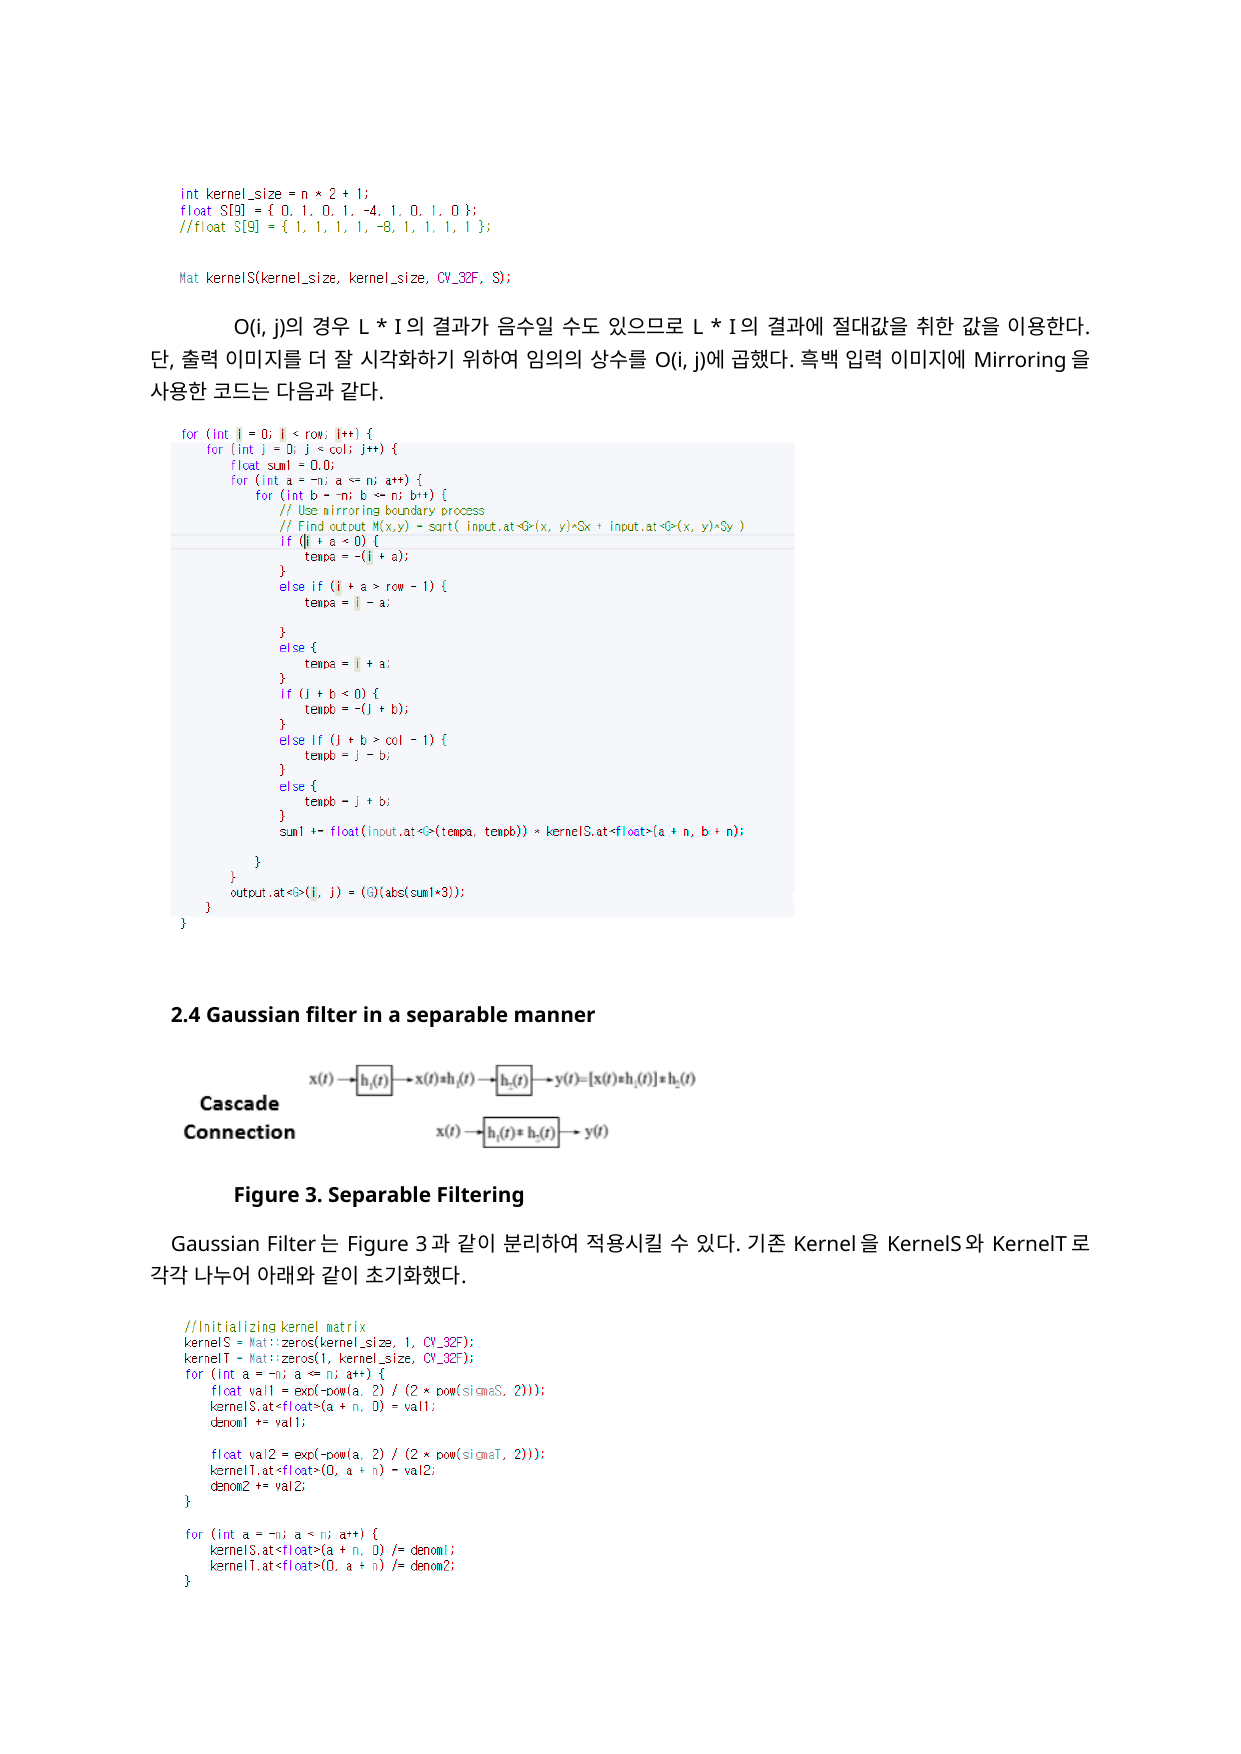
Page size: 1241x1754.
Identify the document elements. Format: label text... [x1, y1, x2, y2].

picture [170, 177, 533, 292]
text O(i, j)의 경우 L * I의 결과가 음수일 수도 있으므로 L * I의 결과에 절대값을 취한 값을 이용한다. 단, 출력 이미지를 더 잘 시각화하기 위하여 임의의 상수를 O(i, j)에 곱했다. 흑백 입력 이미지에 Mirroring을 사용한 코드는 다음과 같다. [150, 310, 1090, 406]
picture [170, 1309, 554, 1595]
picture [170, 425, 795, 934]
text 2.4 Gaussian filter in a separable manner [150, 1000, 1090, 1028]
text Gaussian Filter는 Figure 3과 같이 분리하여 적용시킬 수 있다. 기존 Kernel을 KernelS와 KernelT로 각각 나누어 아래와 같이 초기화했다. [150, 1227, 1090, 1290]
picture [170, 1047, 719, 1161]
